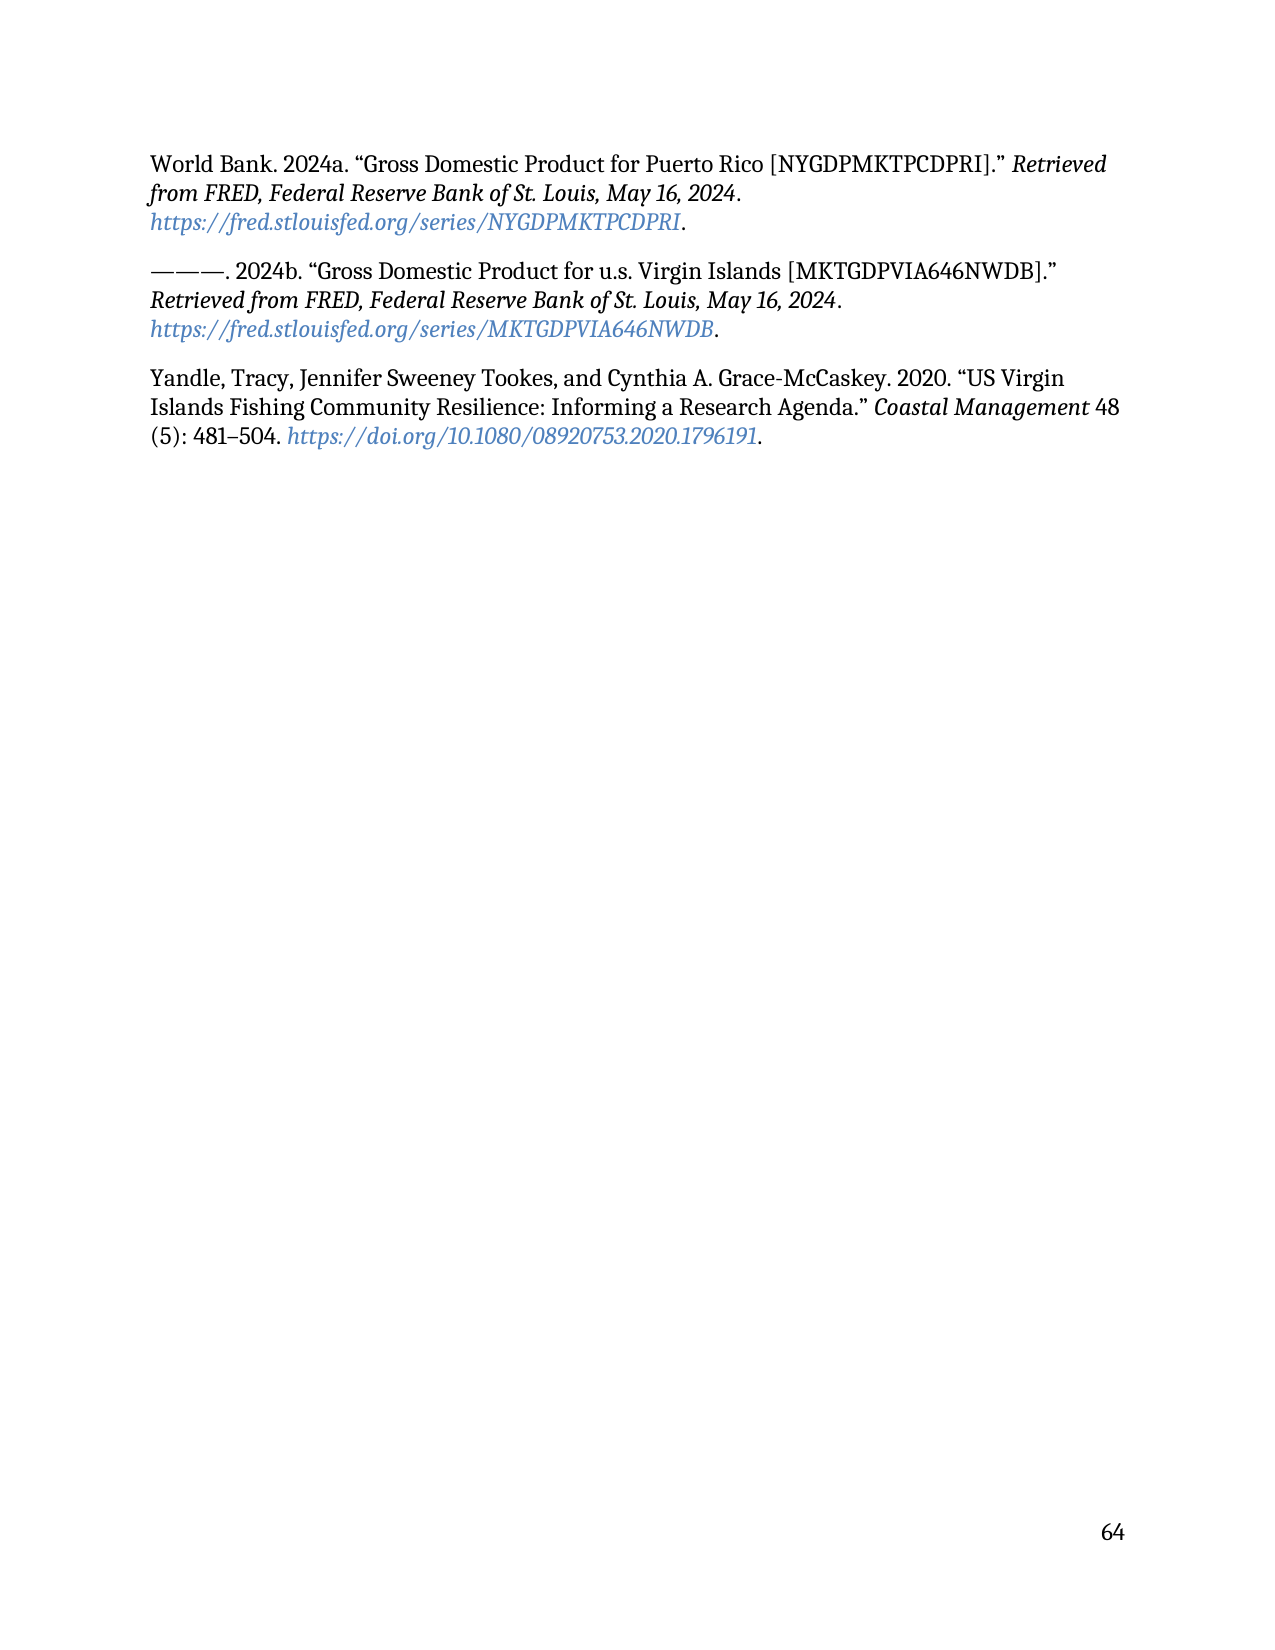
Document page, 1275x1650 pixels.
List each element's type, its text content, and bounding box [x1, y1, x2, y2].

text Yandle, Tracy, Jennifer Sweeney Tookes, and Cynthia A. Grace-McCaskey. 2020. “US Virgin Islands Fishing Community Resilience: Informing a Research Agenda.” Coastal Management 48 (5): 481–504. https://doi.org/10.1080/08920753.2020.1796191. [150, 364, 1125, 450]
text ———. 2024b. “Gross Domestic Product for u.s. Virgin Islands [MKTGDPVIA646NWDB].” Retrieved from FRED, Federal Reserve Bank of St. Louis, May 16, 2024. https://fred.stlouisfed.org/series/MKTGDPVIA646NWDB. [150, 257, 1125, 343]
text World Bank. 2024a. “Gross Domestic Product for Puerto Rico [NYGDPMKTPCDPRI].” Retrieved from FRED, Federal Reserve Bank of St. Louis, May 16, 2024. https://fred.stlouisfed.org/series/NYGDPMKTPCDPRI. [150, 150, 1125, 236]
